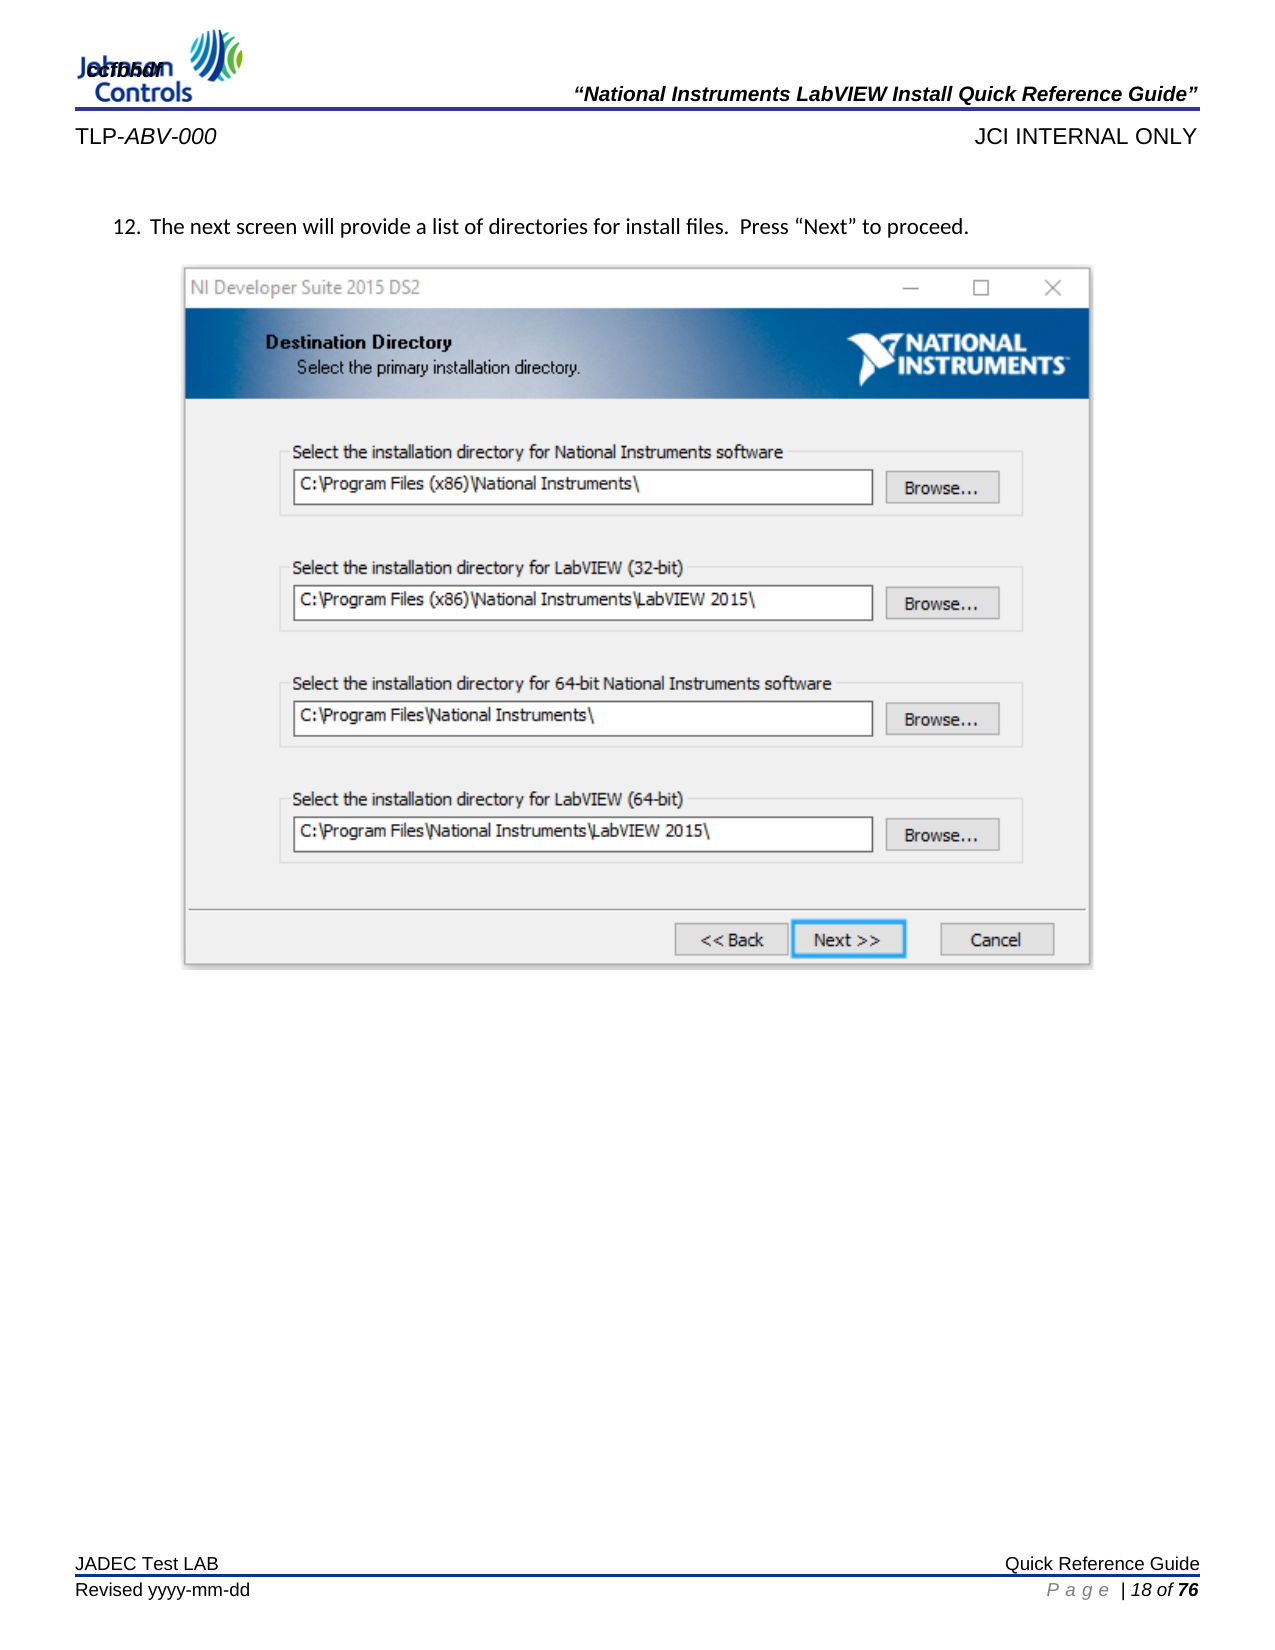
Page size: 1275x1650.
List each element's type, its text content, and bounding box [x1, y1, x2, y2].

list The next screen will provide a list of directories for install files. Press “Next” to proceed. [112, 212, 1200, 240]
picture [76, 26, 246, 105]
picture [178, 263, 1097, 970]
